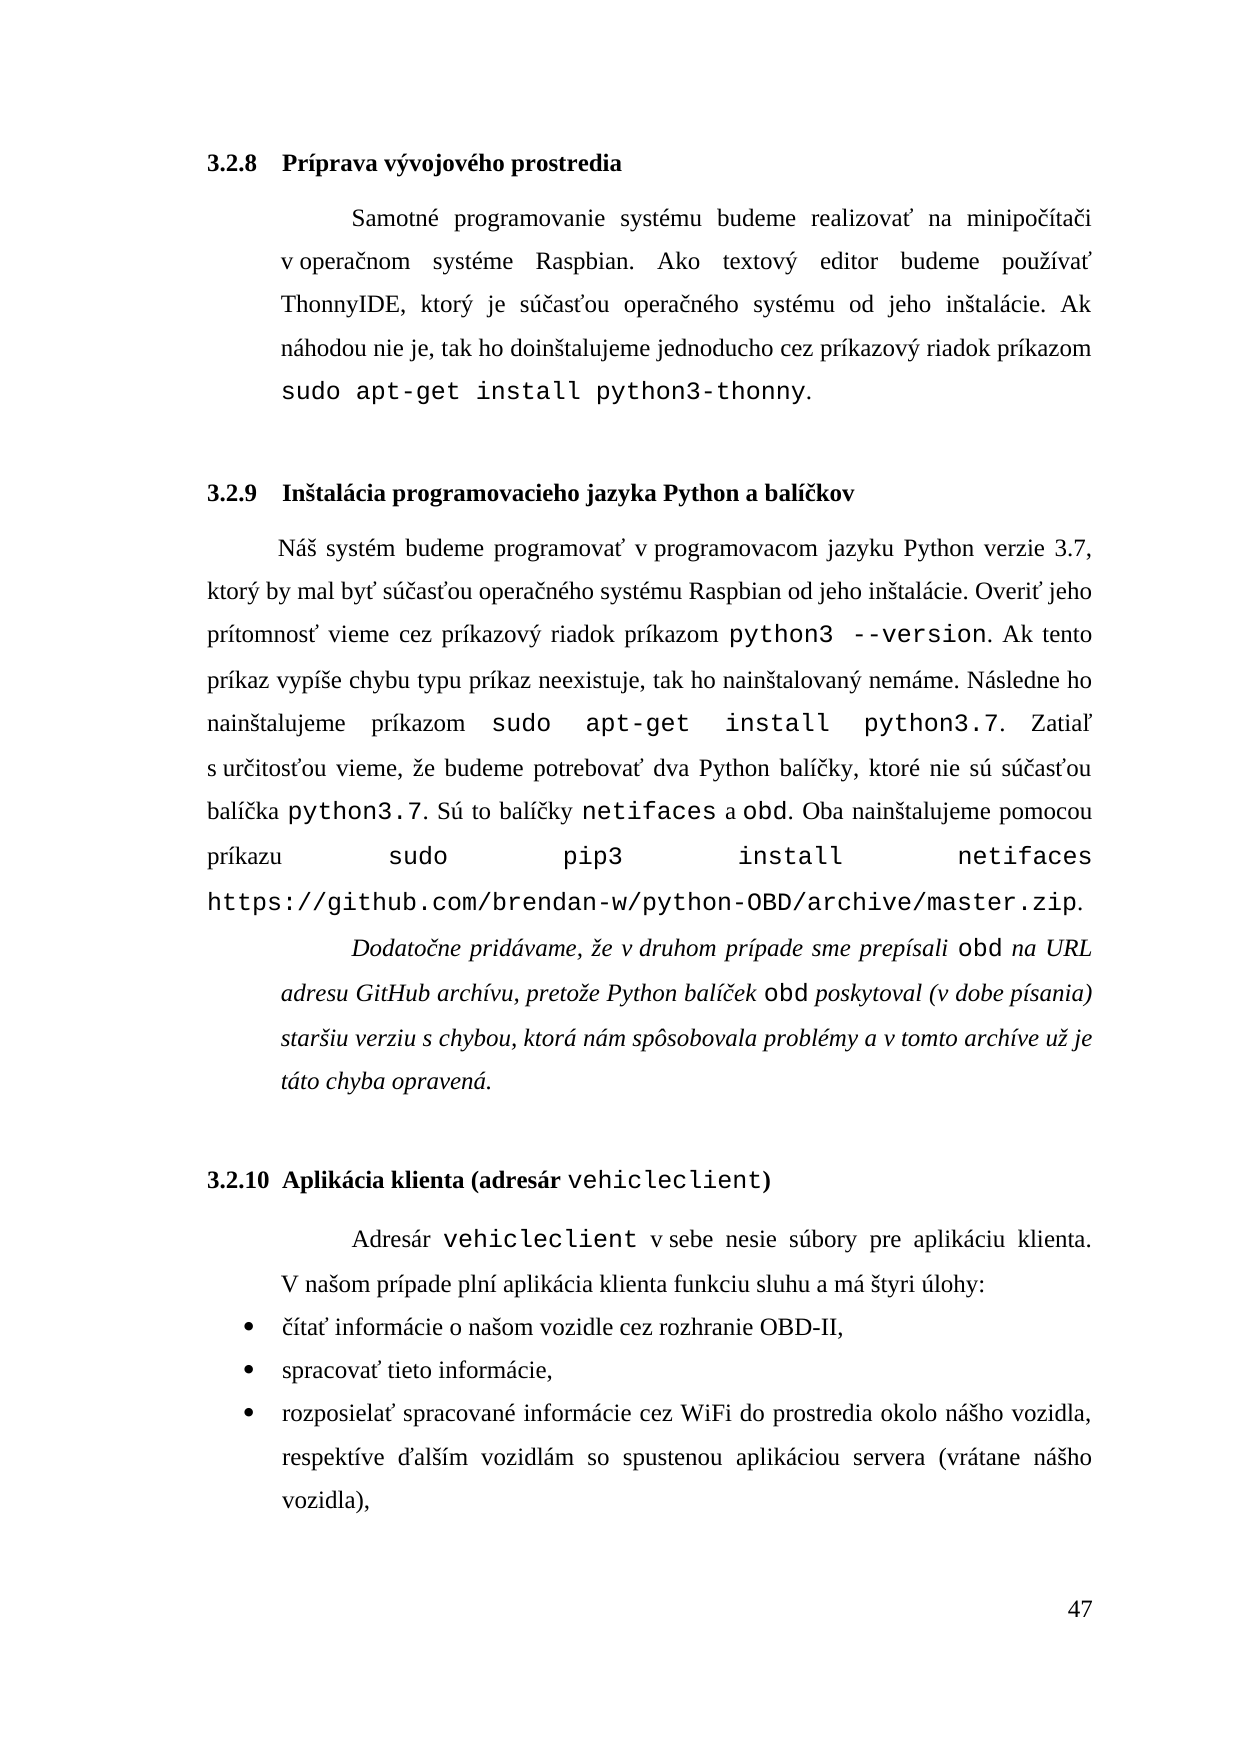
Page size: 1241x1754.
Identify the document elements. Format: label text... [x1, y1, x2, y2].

subtitle 3.2.8 Príprava vývojového prostredia [207, 148, 1092, 176]
text Adresár vehicleclient v sebe nesie súbory pre aplikáciu klienta. V našom prípade plní aplikácia klienta funkciu sluhu a má štyri úlohy: [281, 1224, 1092, 1298]
subtitle 3.2.10 Aplikácia klienta (adresár vehicleclient) [207, 1165, 1092, 1196]
text Náš systém budeme programovať v programovacom jazyku Python verzie 3.7, ktorý by mal byť súčasťou operačného systému Raspbian od jeho inštalácie. Overiť jeho prítomnosť vieme cez príkazový riadok príkazom python3 --version. Ak tento príkaz vypíše chybu typu príkaz neexistuje, tak ho nainštalovaný nemáme. Následne ho nainštalujeme príkazom sudo apt-get install python3.7. Zatiaľ s určitosťou vieme, že budeme potrebovať dva Python balíčky, ktoré nie sú súčasťou balíčka python3.7. Sú to balíčky netifaces a obd. Oba nainštalujeme pomocou príkazu sudo pip3 install netifaces https://github.com/brendan-w/python-OBD/archive/master.zip. [207, 533, 1092, 917]
list čítať informácie o našom vozidle cez rozhranie OBD-II, [244, 1312, 1092, 1341]
subtitle 3.2.9 Inštalácia programovacieho jazyka Python a balíčkov [207, 478, 1092, 506]
list spracovať tieto informácie, [244, 1355, 1092, 1384]
list rozposielať spracované informácie cez WiFi do prostredia okolo nášho vozidla, respektíve ďalším vozidlám so spustenou aplikáciou servera (vrátane nášho vozidla), [244, 1398, 1092, 1513]
text Dodatočne pridávame, že v druhom prípade sme prepísali obd na URL adresu GitHub archívu, pretože Python balíček obd poskytoval (v dobe písania) staršiu verziu s chybou, ktorá nám spôsobovala problémy a v tomto archíve už je táto chyba opravená. [281, 933, 1092, 1095]
text Samotné programovanie systému budeme realizovať na minipočítači v operačnom systéme Raspbian. Ako textový editor budeme používať ThonnyIDE, ktorý je súčasťou operačného systému od jeho inštalácie. Ak náhodou nie je, tak ho doinštalujeme jednoducho cez príkazový riadok príkazom sudo apt-get install python3-thonny. [281, 203, 1092, 407]
